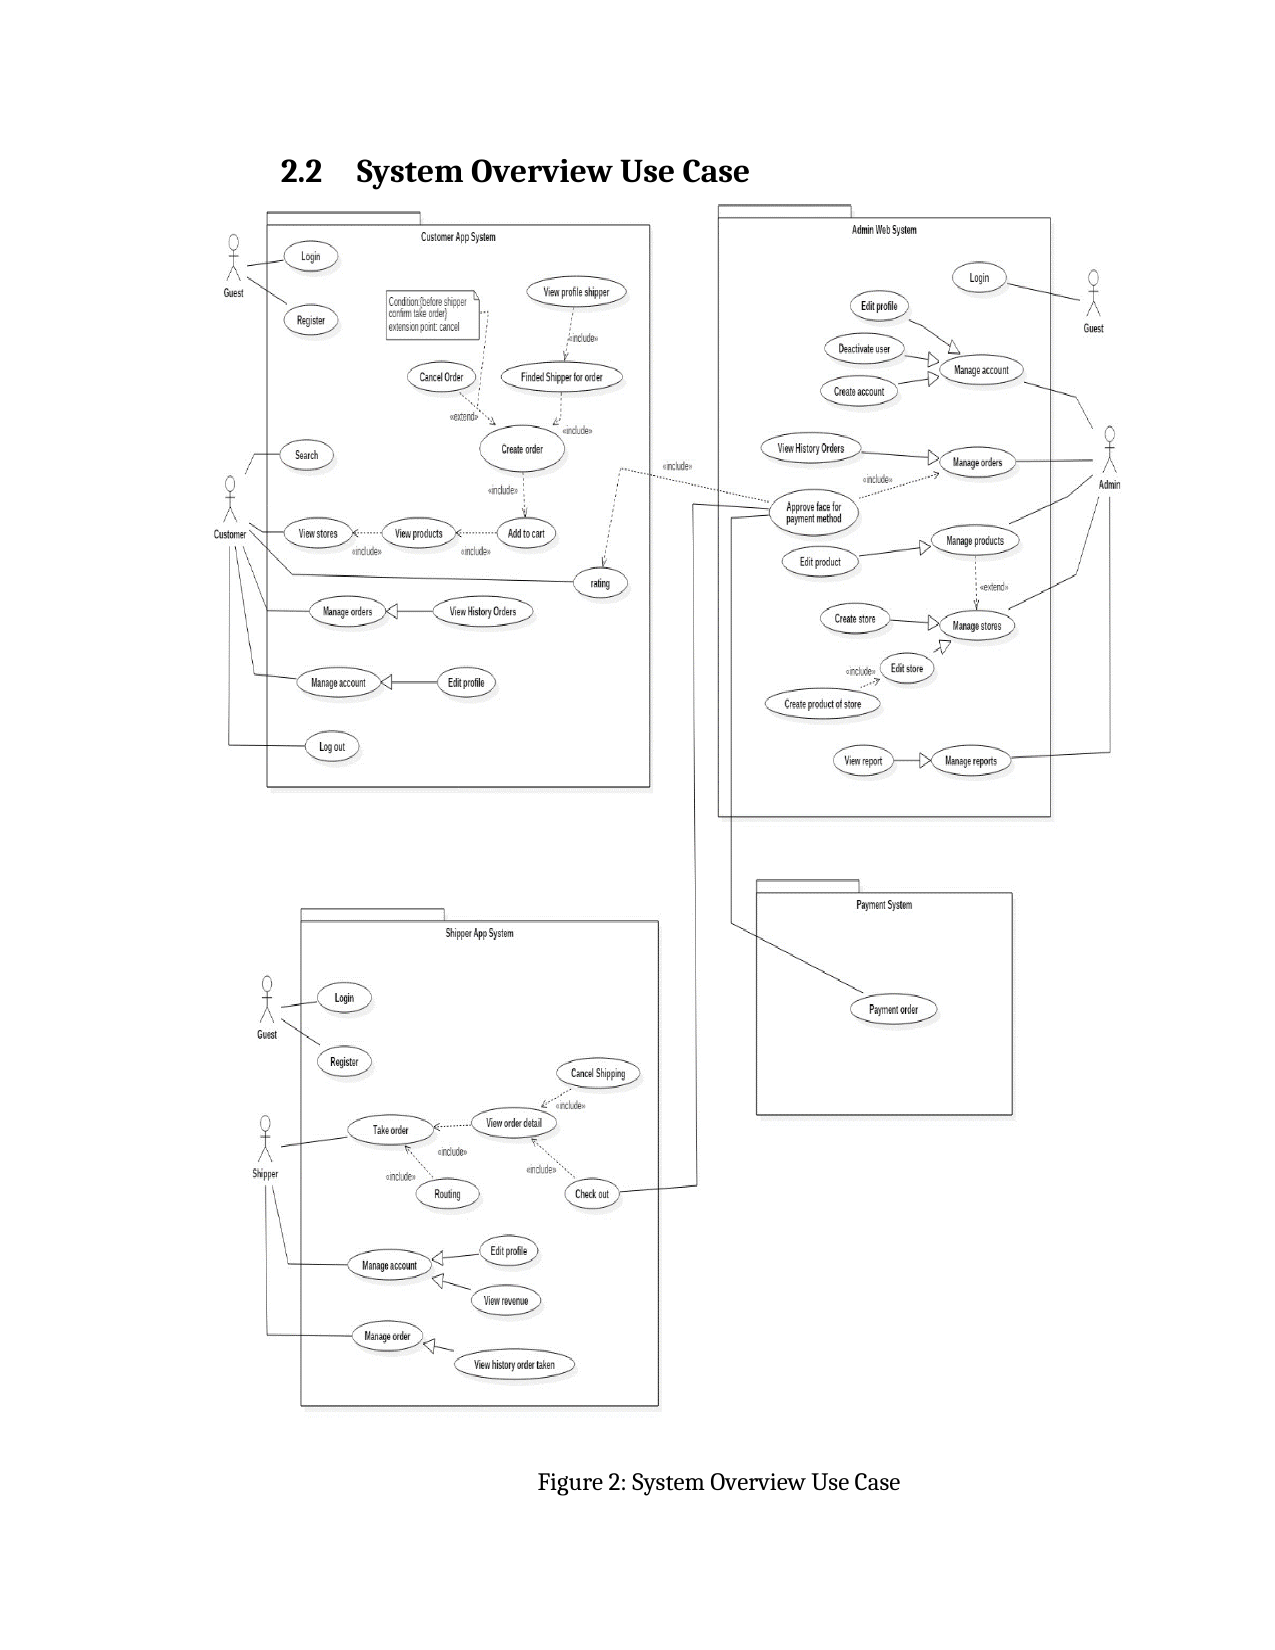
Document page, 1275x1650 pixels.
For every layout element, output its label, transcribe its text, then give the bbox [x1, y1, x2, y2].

picture [206, 197, 1147, 1442]
subtitle 2.2 System Overview Use Case [207, 153, 1157, 191]
